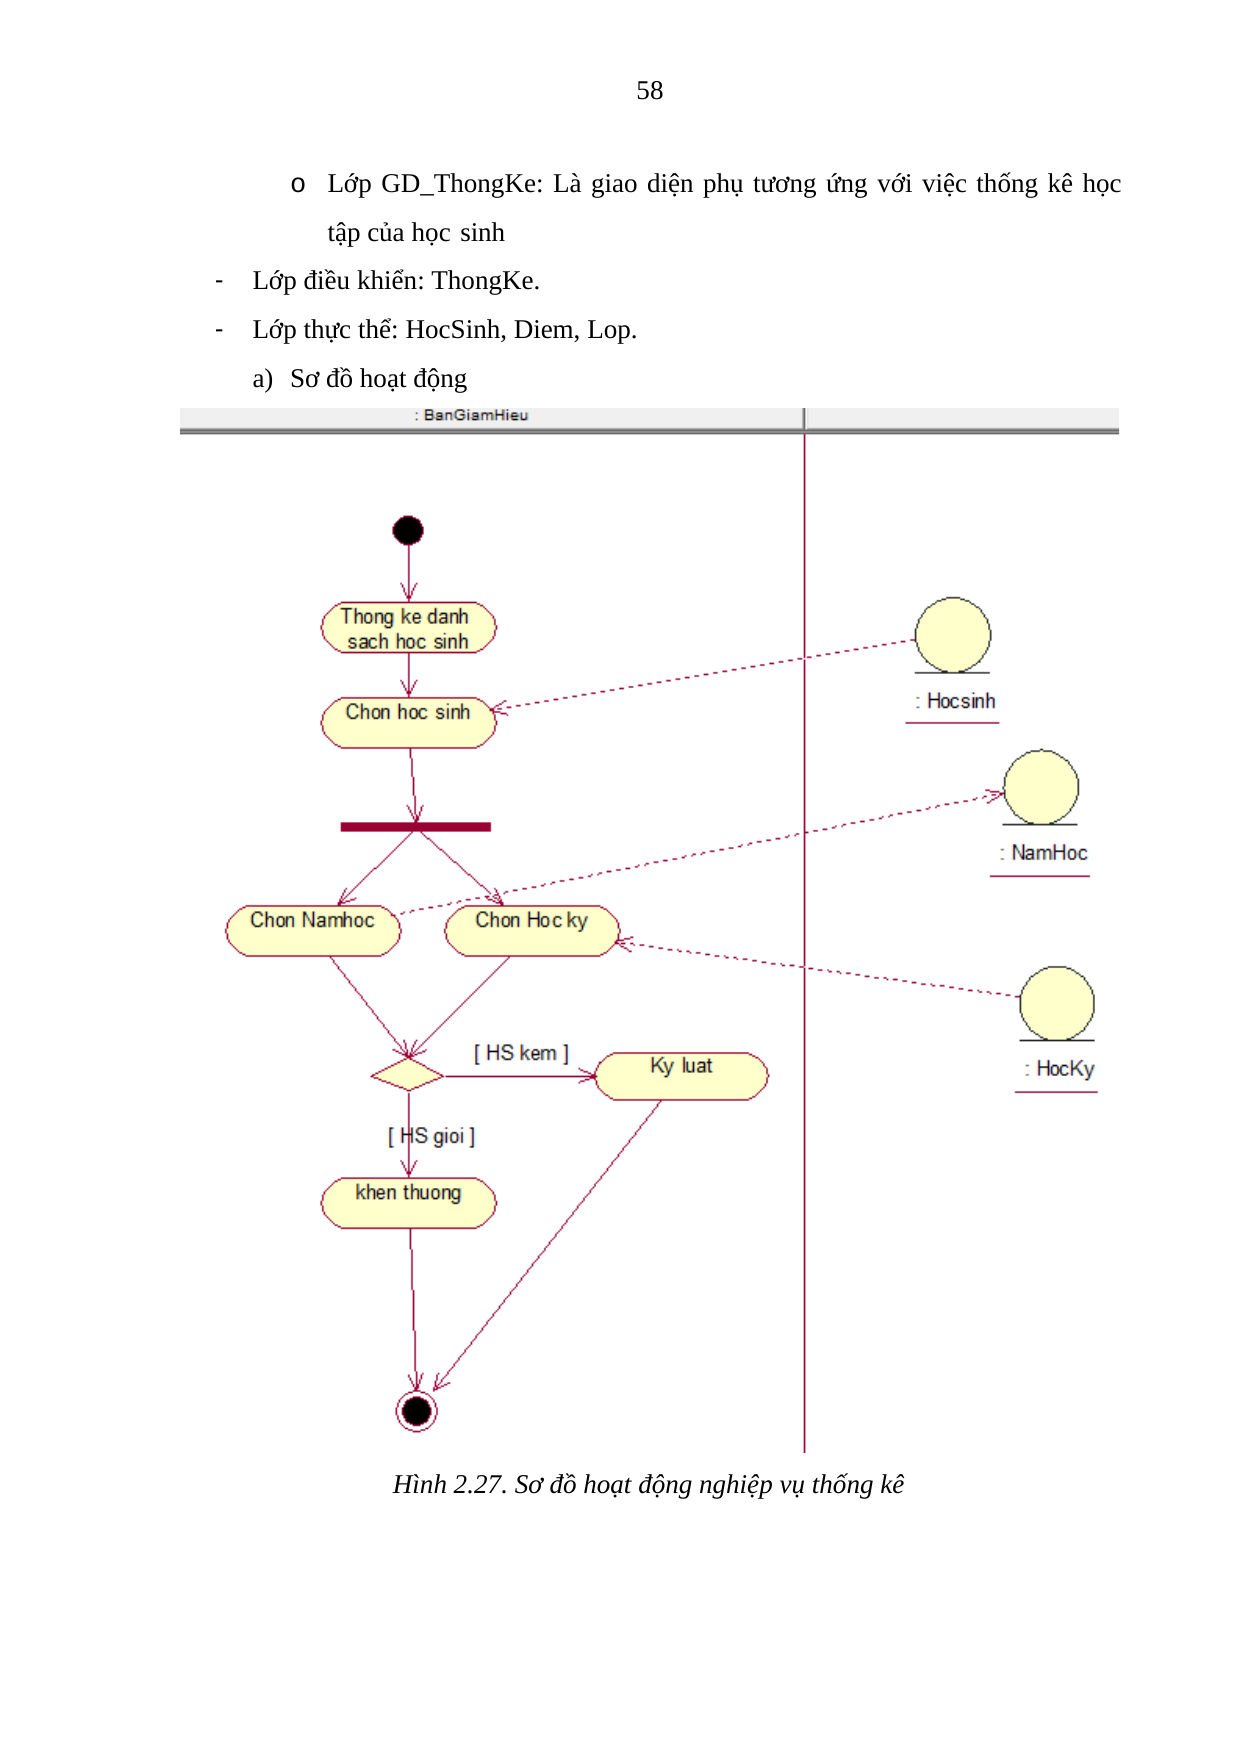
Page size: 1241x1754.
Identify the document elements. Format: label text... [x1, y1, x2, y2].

list Lớp điều khiển: ThongKe. [215, 263, 1122, 296]
list Lớp thực thể: HocSinh, Diem, Lop. [215, 312, 1122, 345]
text Hình 2.27. Sơ đồ hoạt động nghiệp vụ thống kê [177, 1468, 1122, 1499]
picture [180, 408, 1120, 1453]
list Lớp GD_ThongKe: Là giao diện phụ tương ứng với việc thống kê học tập của học sinh [290, 167, 1122, 247]
list Sơ đồ hoạt động [252, 362, 1122, 393]
